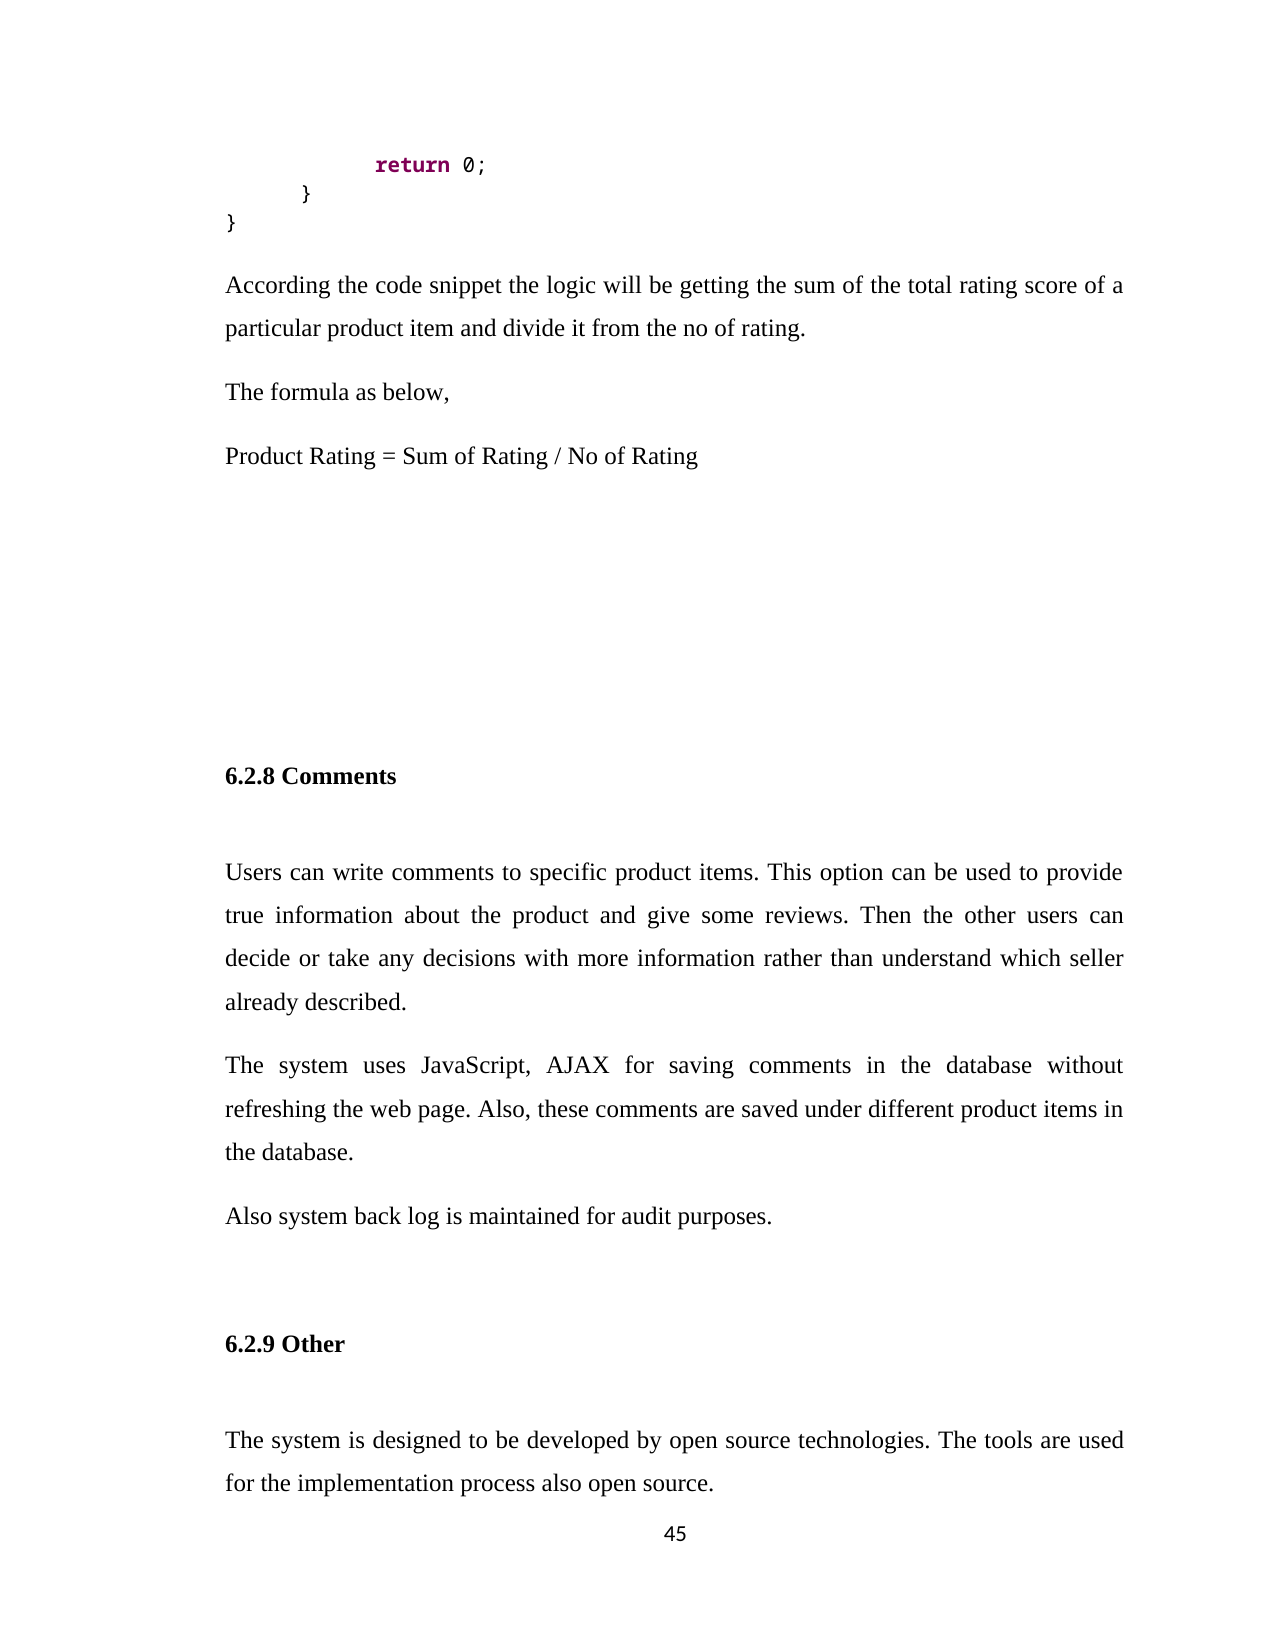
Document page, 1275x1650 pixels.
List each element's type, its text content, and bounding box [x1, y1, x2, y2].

text } [225, 178, 1125, 207]
text Users can write comments to specific product items. This option can be used to provide true information about the product and give some reviews. Then the other users can decide or take any decisions with more information rather than understand which seller already described. [225, 857, 1125, 1015]
subtitle 6.2.9 Other [225, 1329, 1125, 1357]
text The system is designed to be developed by open source technologies. The tools are used for the implementation process also open source. [225, 1425, 1125, 1497]
text return 0; [225, 150, 1125, 178]
text According the code snippet the logic will be getting the sum of the total rating score of a particular product item and divide it from the no of rating. [225, 270, 1125, 342]
text Product Rating = Sum of Rating / No of Rating [225, 441, 1125, 470]
text The system uses JavaScript, AJAX for saving comments in the database without refreshing the web page. Also, these comments are saved under different product items in the database. [225, 1051, 1125, 1166]
subtitle 6.2.8 Comments [225, 761, 1125, 790]
text } [225, 207, 1125, 235]
text The formula as below, [225, 377, 1125, 406]
text Also system back log is maintained for audit purposes. [225, 1201, 1125, 1229]
